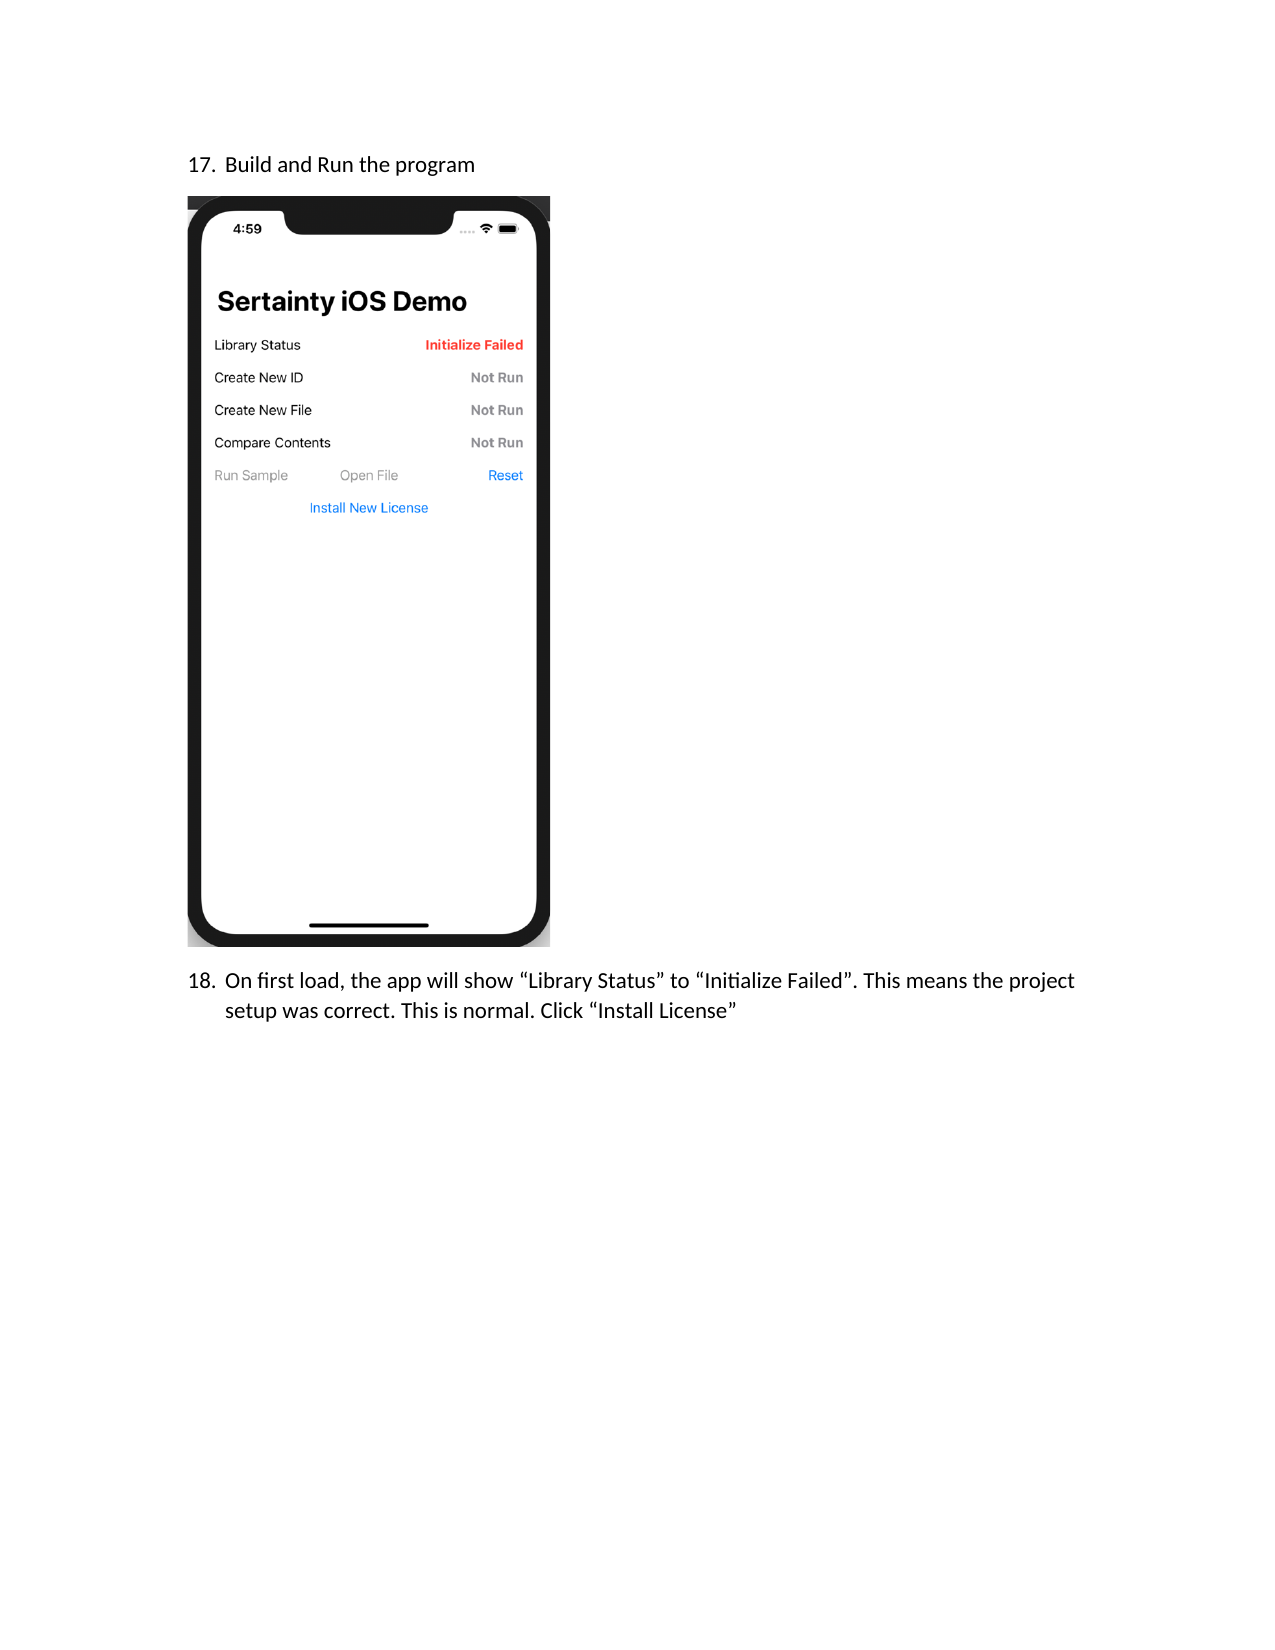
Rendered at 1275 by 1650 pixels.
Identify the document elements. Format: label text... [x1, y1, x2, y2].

picture [187, 196, 550, 947]
list Build and Run the program [187, 150, 1125, 178]
list On first load, the app will show “Library Status” to “Initialize Failed”. This means the project setup was correct. This is normal. Click “Install License” [187, 966, 1125, 1024]
